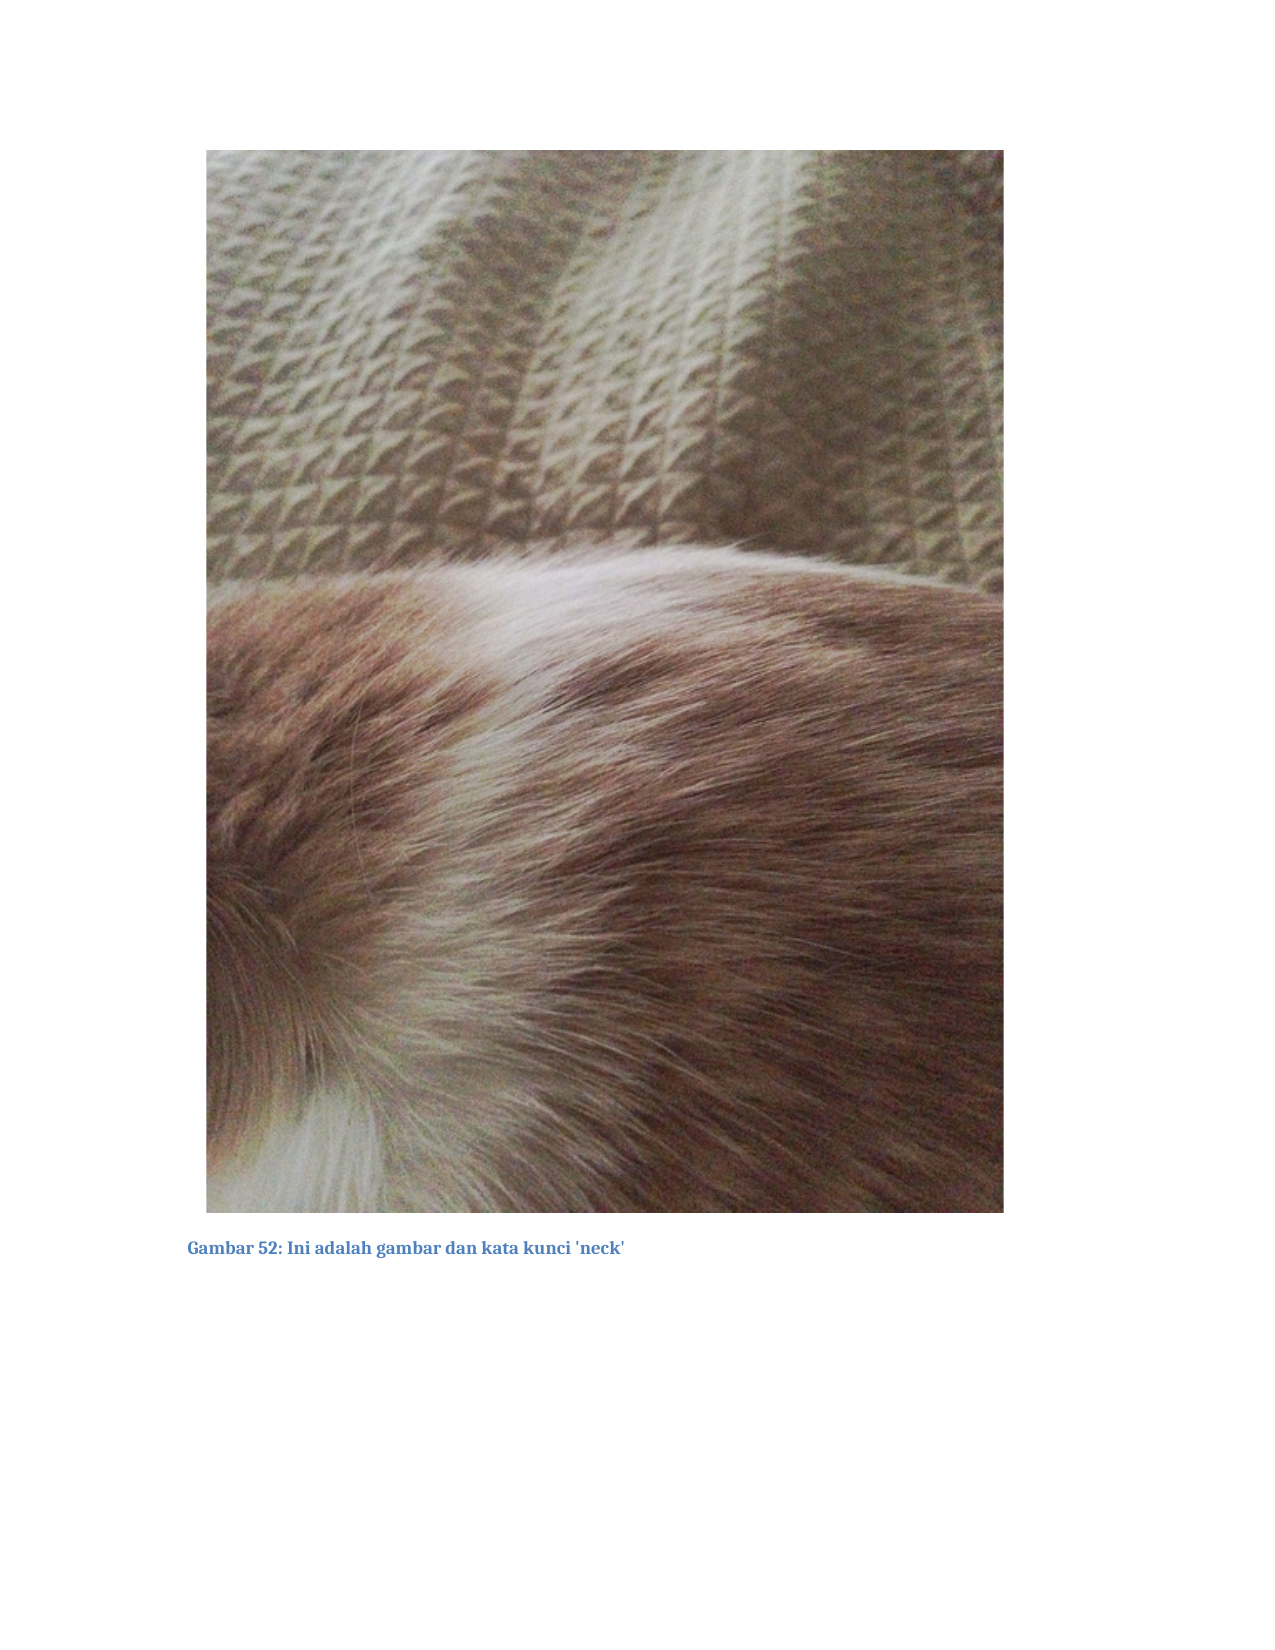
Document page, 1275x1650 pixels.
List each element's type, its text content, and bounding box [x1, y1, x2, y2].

picture [206, 150, 1004, 1213]
text Gambar : Ini adalah gambar dan kata kunci 'neck' [187, 1238, 1087, 1259]
